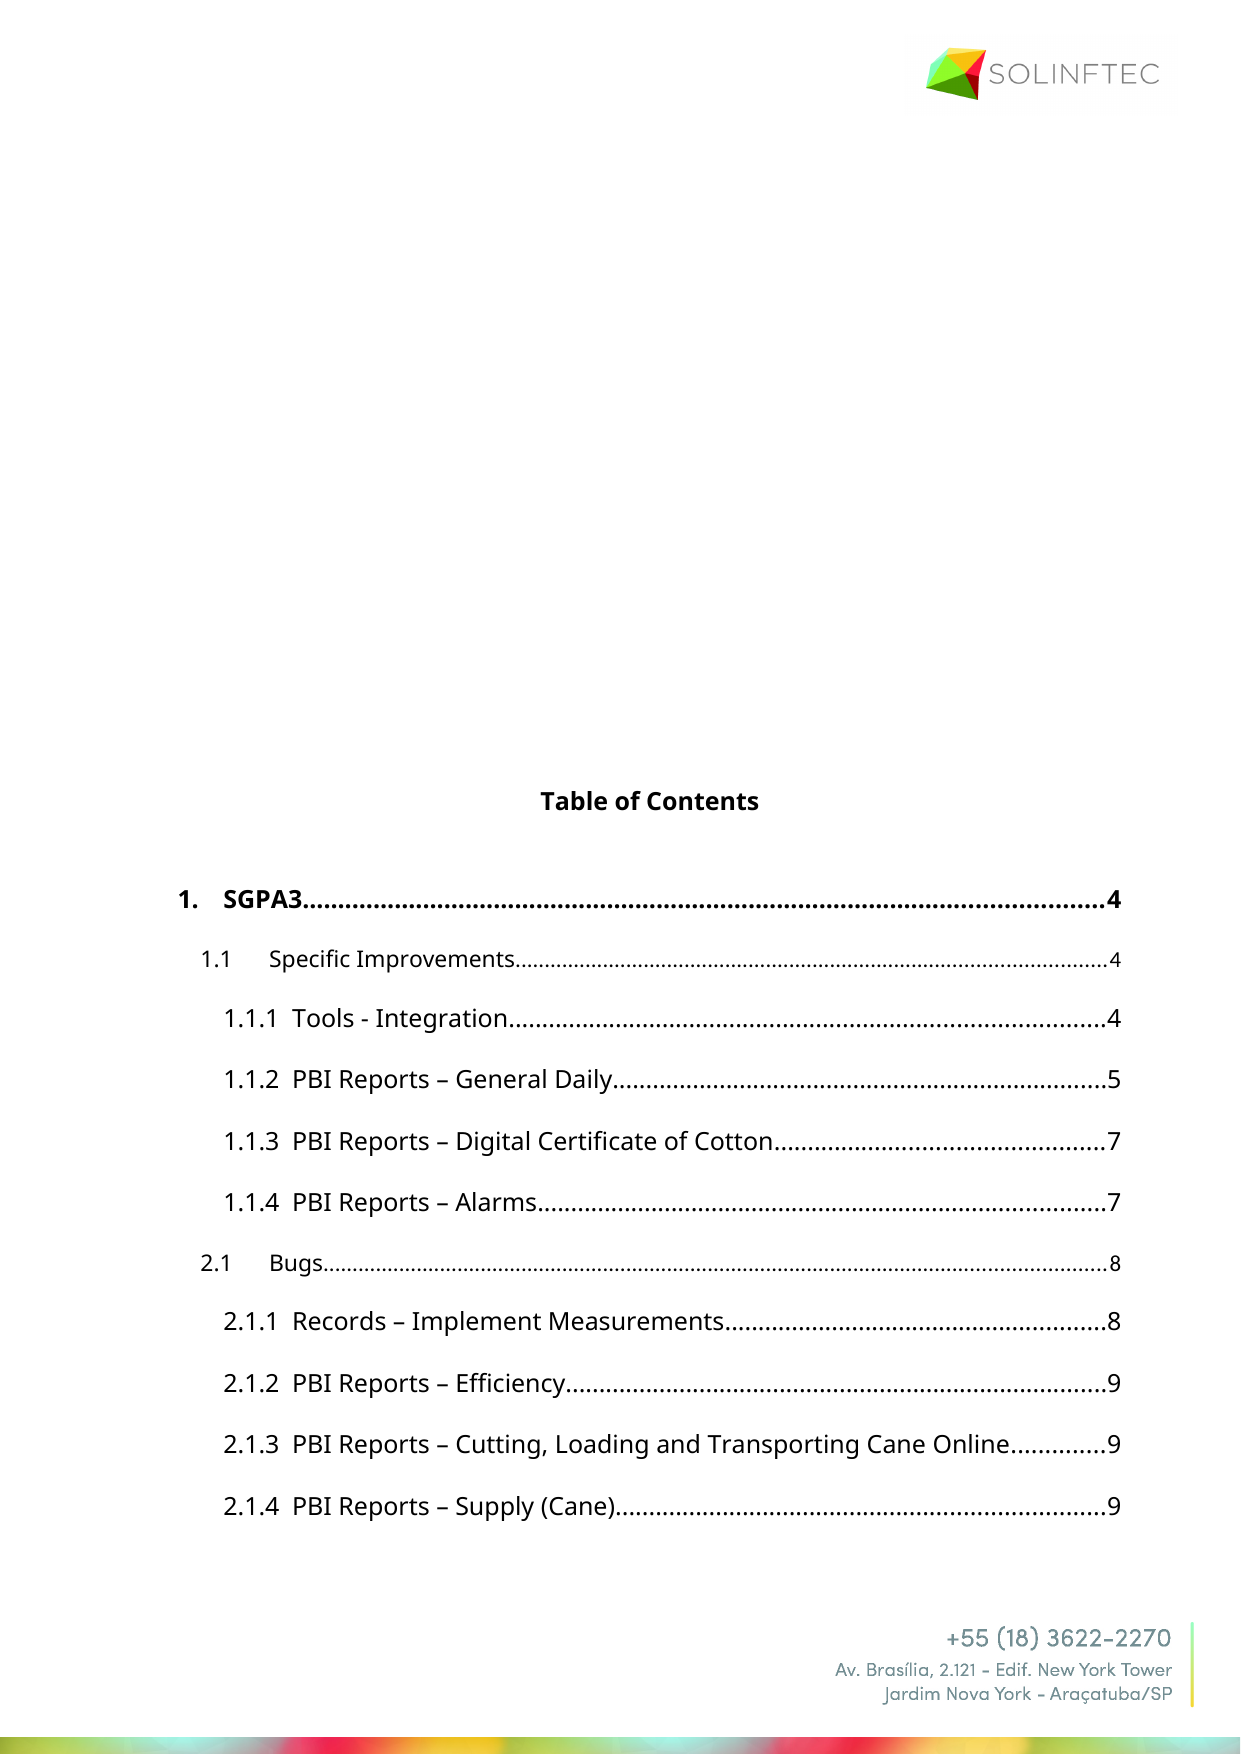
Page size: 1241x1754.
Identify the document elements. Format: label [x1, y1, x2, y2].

picture [0, 1737, 1241, 1754]
picture [0, 1617, 1239, 1721]
picture [904, 34, 1178, 116]
